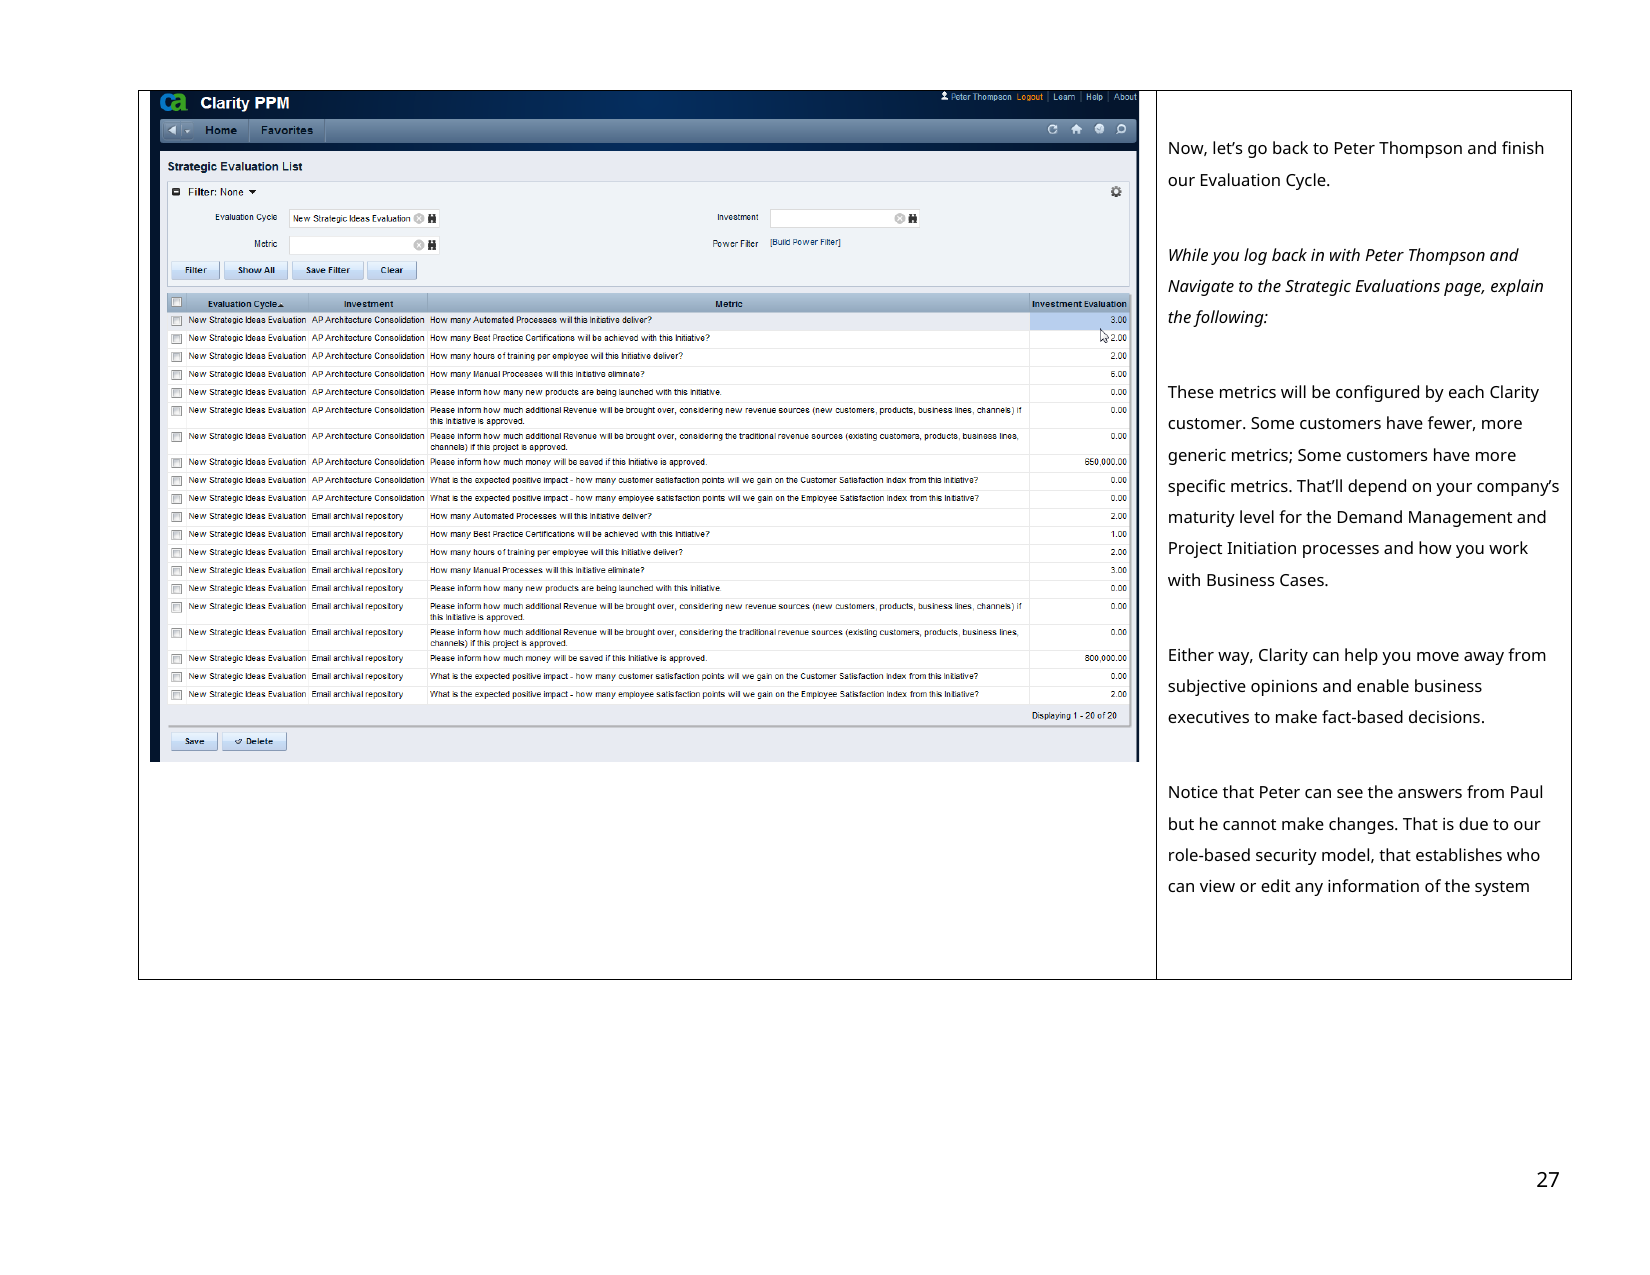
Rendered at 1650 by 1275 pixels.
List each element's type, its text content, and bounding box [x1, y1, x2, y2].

table_header Now, let’s go back to Peter Thompson and finish our Evaluation Cycle. While you log back in with Peter Thompson and Navigate to the Strategic Evaluations page, explain the following: These metrics will be configured by each Clarity customer. Some customers have fewer, more generic metrics; Some customers have more specific metrics. That’ll depend on your company’s maturity level for the Demand Management and Project Initiation processes and how you work with Business Cases. Either way, Clarity can help you move away from subjective opinions and enable business executives to make fact-based decisions. Notice that Peter can see the answers from Paul but he cannot make changes. That is due to our role-based security model, that establishes who can view or edit any information of the system [1157, 91, 1571, 978]
picture [150, 91, 1140, 762]
table_header [139, 91, 1156, 978]
